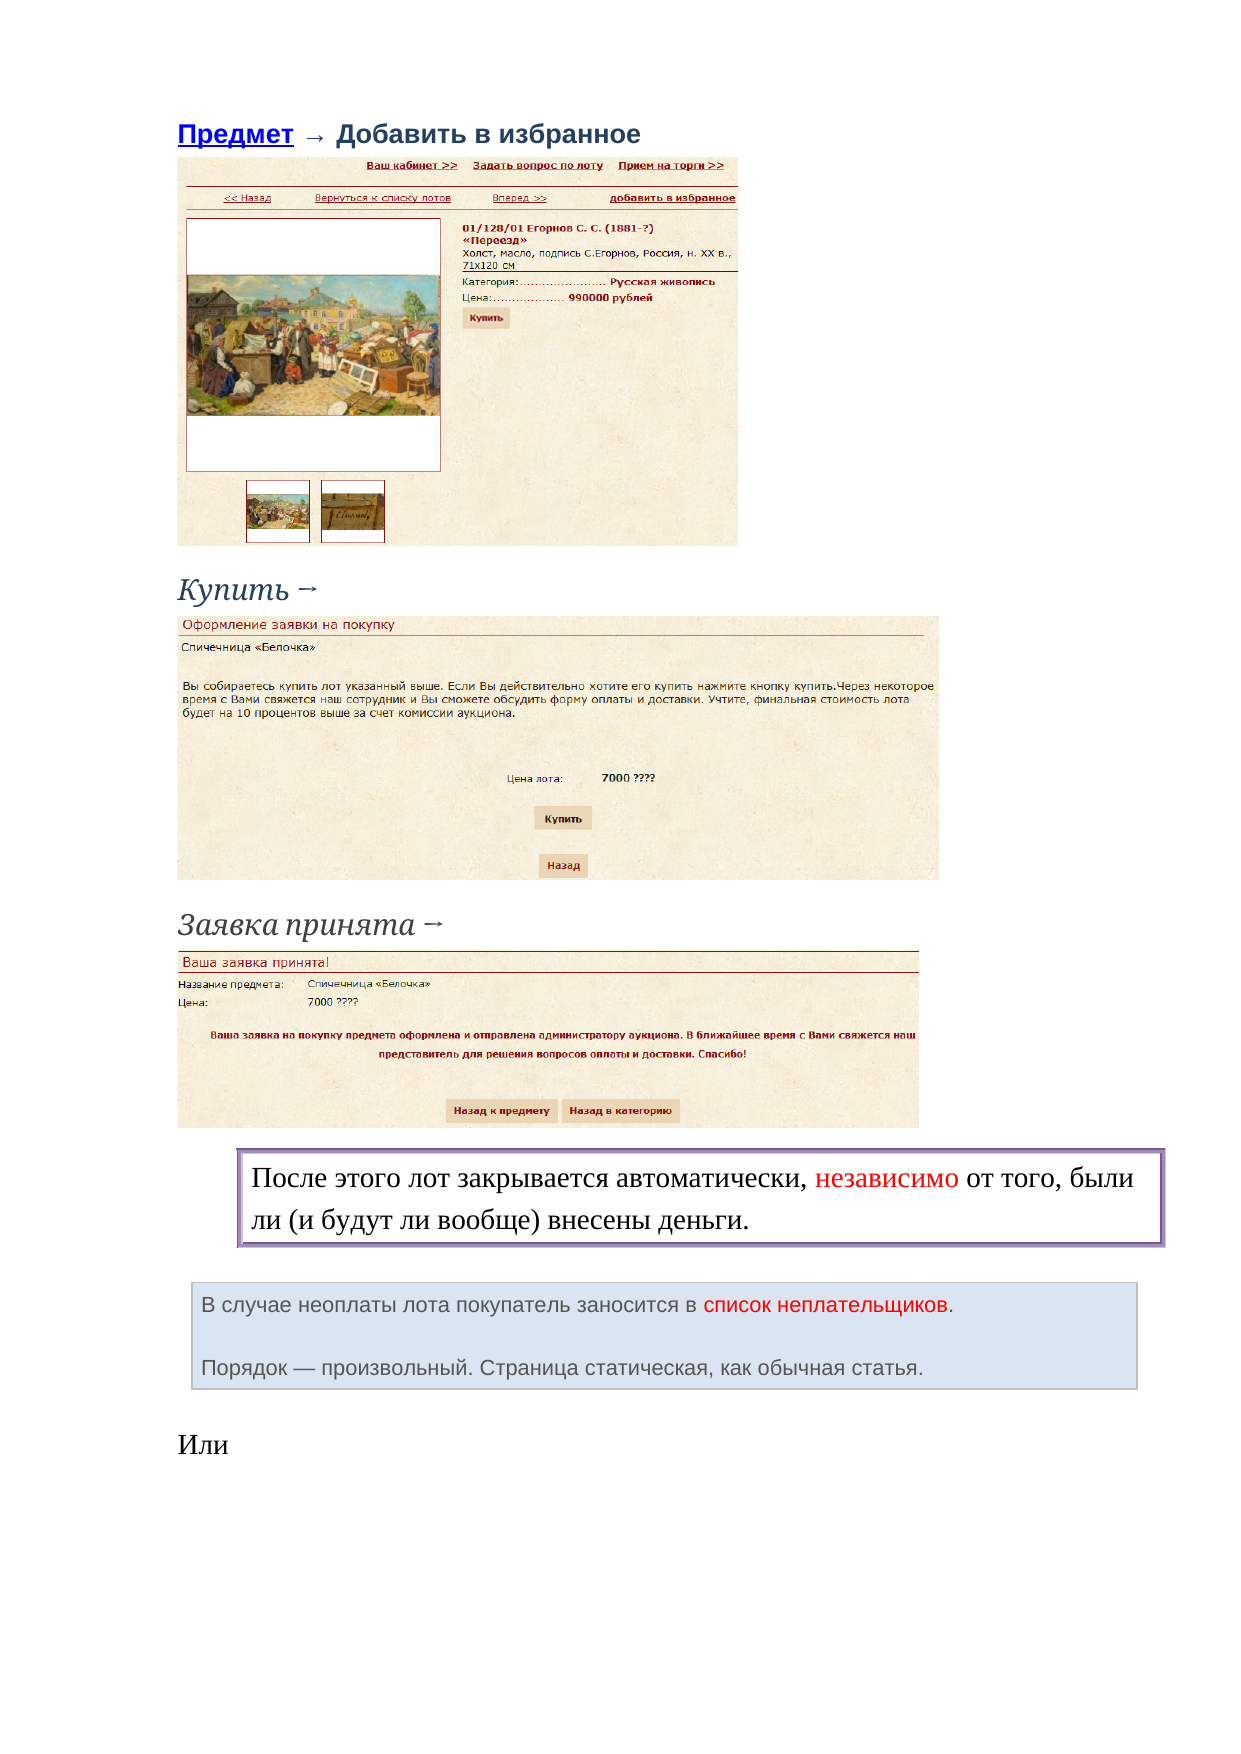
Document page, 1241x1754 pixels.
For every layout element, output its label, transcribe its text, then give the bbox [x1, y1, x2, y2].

subtitle Заявка принята → [177, 909, 1152, 942]
picture [177, 157, 739, 546]
text Или [177, 1427, 1152, 1461]
subtitle Купить → [177, 574, 1152, 608]
text Порядок — произвольный. Страница статическая, как обычная статья. [193, 1344, 1136, 1388]
picture [177, 616, 940, 880]
text В случае неоплаты лота покупатель заносится в список неплательщиков. [193, 1283, 1136, 1317]
text После этого лот закрывается автоматически, независимо от того, были ли (и будут ли вообще) внесены деньги. [243, 1154, 1160, 1242]
subtitle Предмет → Добавить в избранное [177, 118, 1152, 149]
picture [177, 950, 919, 1128]
